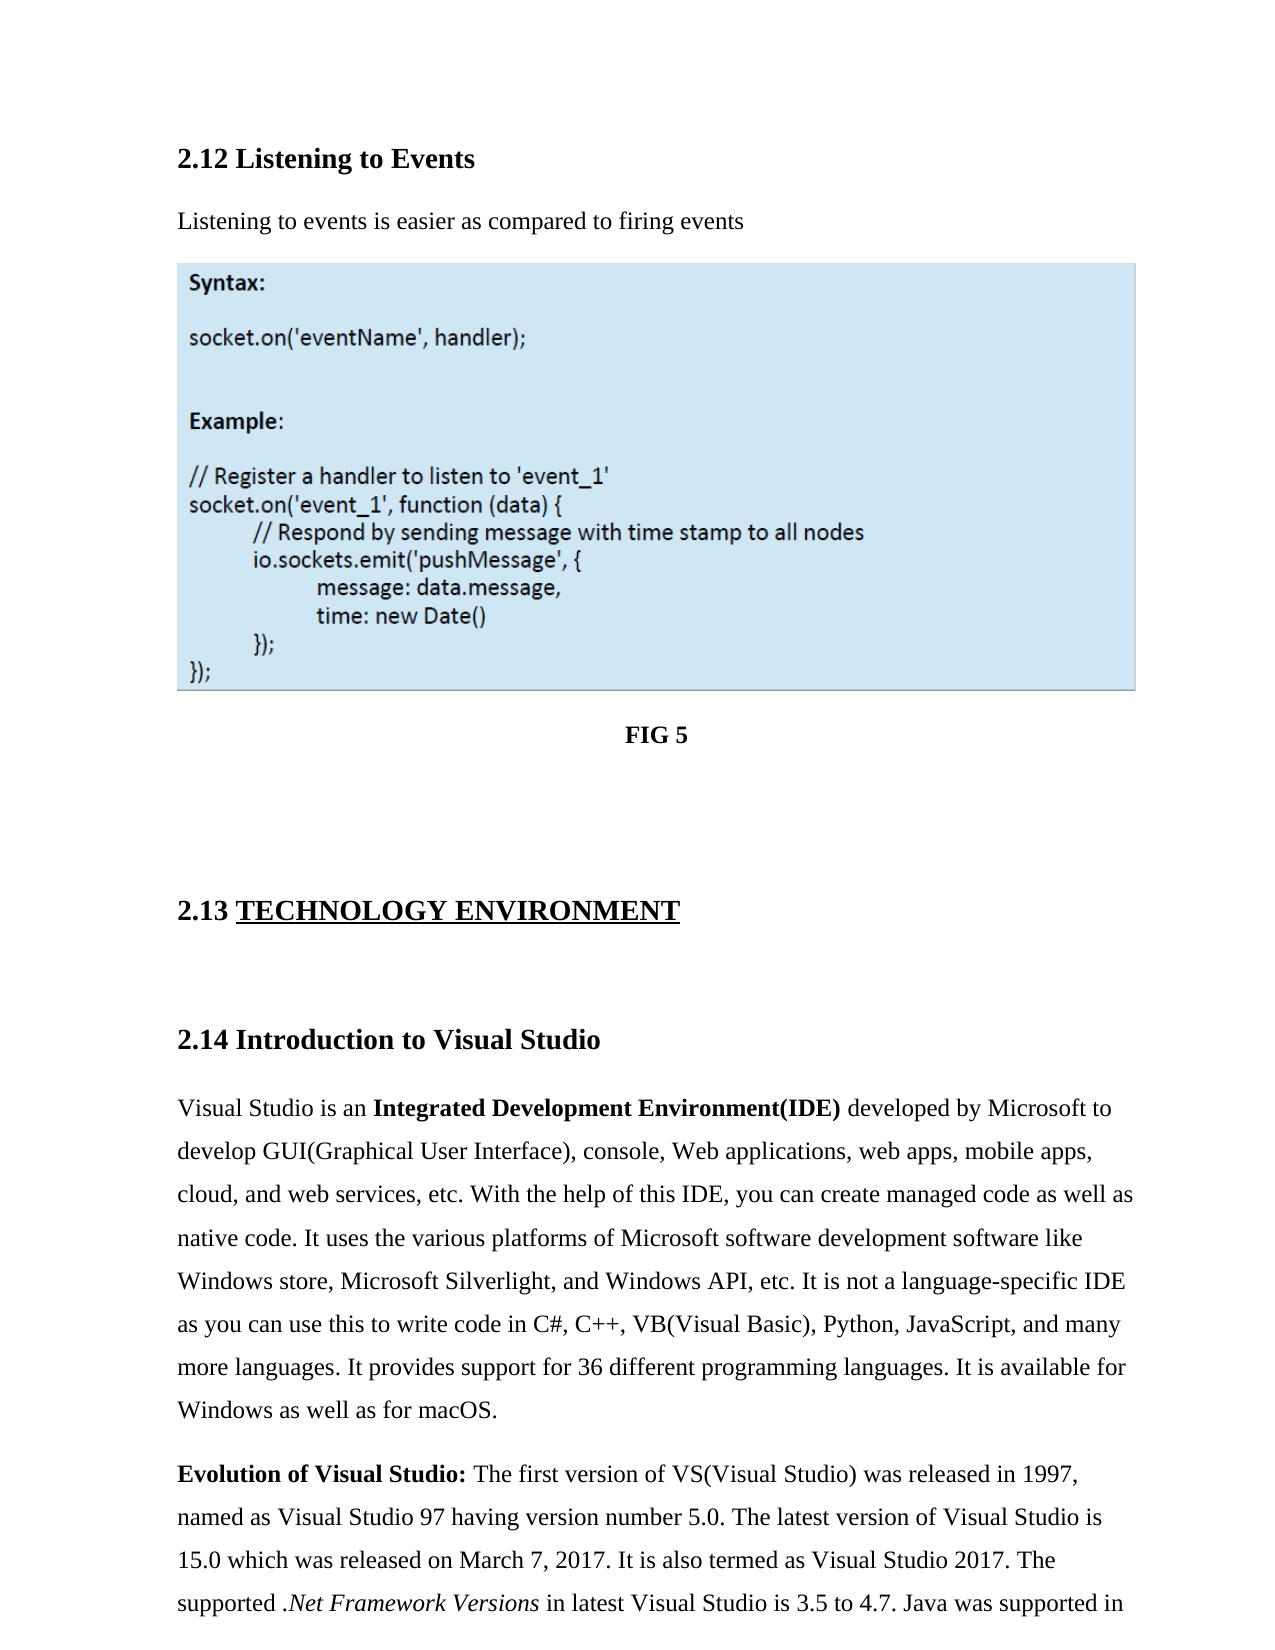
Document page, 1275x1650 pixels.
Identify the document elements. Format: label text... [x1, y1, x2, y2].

text Listening to events is easier as compared to firing events [177, 206, 1135, 235]
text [177, 1459, 1135, 1617]
text FIG 5 [177, 720, 1135, 749]
text Visual Studio is an Integrated Development Environment(IDE) developed by Microsoft to develop GUI(Graphical User Interface), console, Web applications, web apps, mobile apps, cloud, and web services, etc. With the help of this IDE, you can create managed code as well as native code. It uses the various platforms of Microsoft software development software like Windows store, Microsoft Silverlight, and Windows API, etc. It is not a language-specific IDE as you can use this to write code in C#, C++, VB(Visual Basic), Python, JavaScript, and many more languages. It provides support for 36 different programming languages. It is available for Windows as well as for macOS. [177, 1093, 1135, 1424]
picture [177, 263, 1136, 692]
text 2.12 Listening to Events [177, 142, 1135, 175]
text 2.13 TECHNOLOGY ENVIRONMENT [177, 893, 1135, 927]
text 2.14 Introduction to Visual Studio [177, 1022, 1135, 1056]
